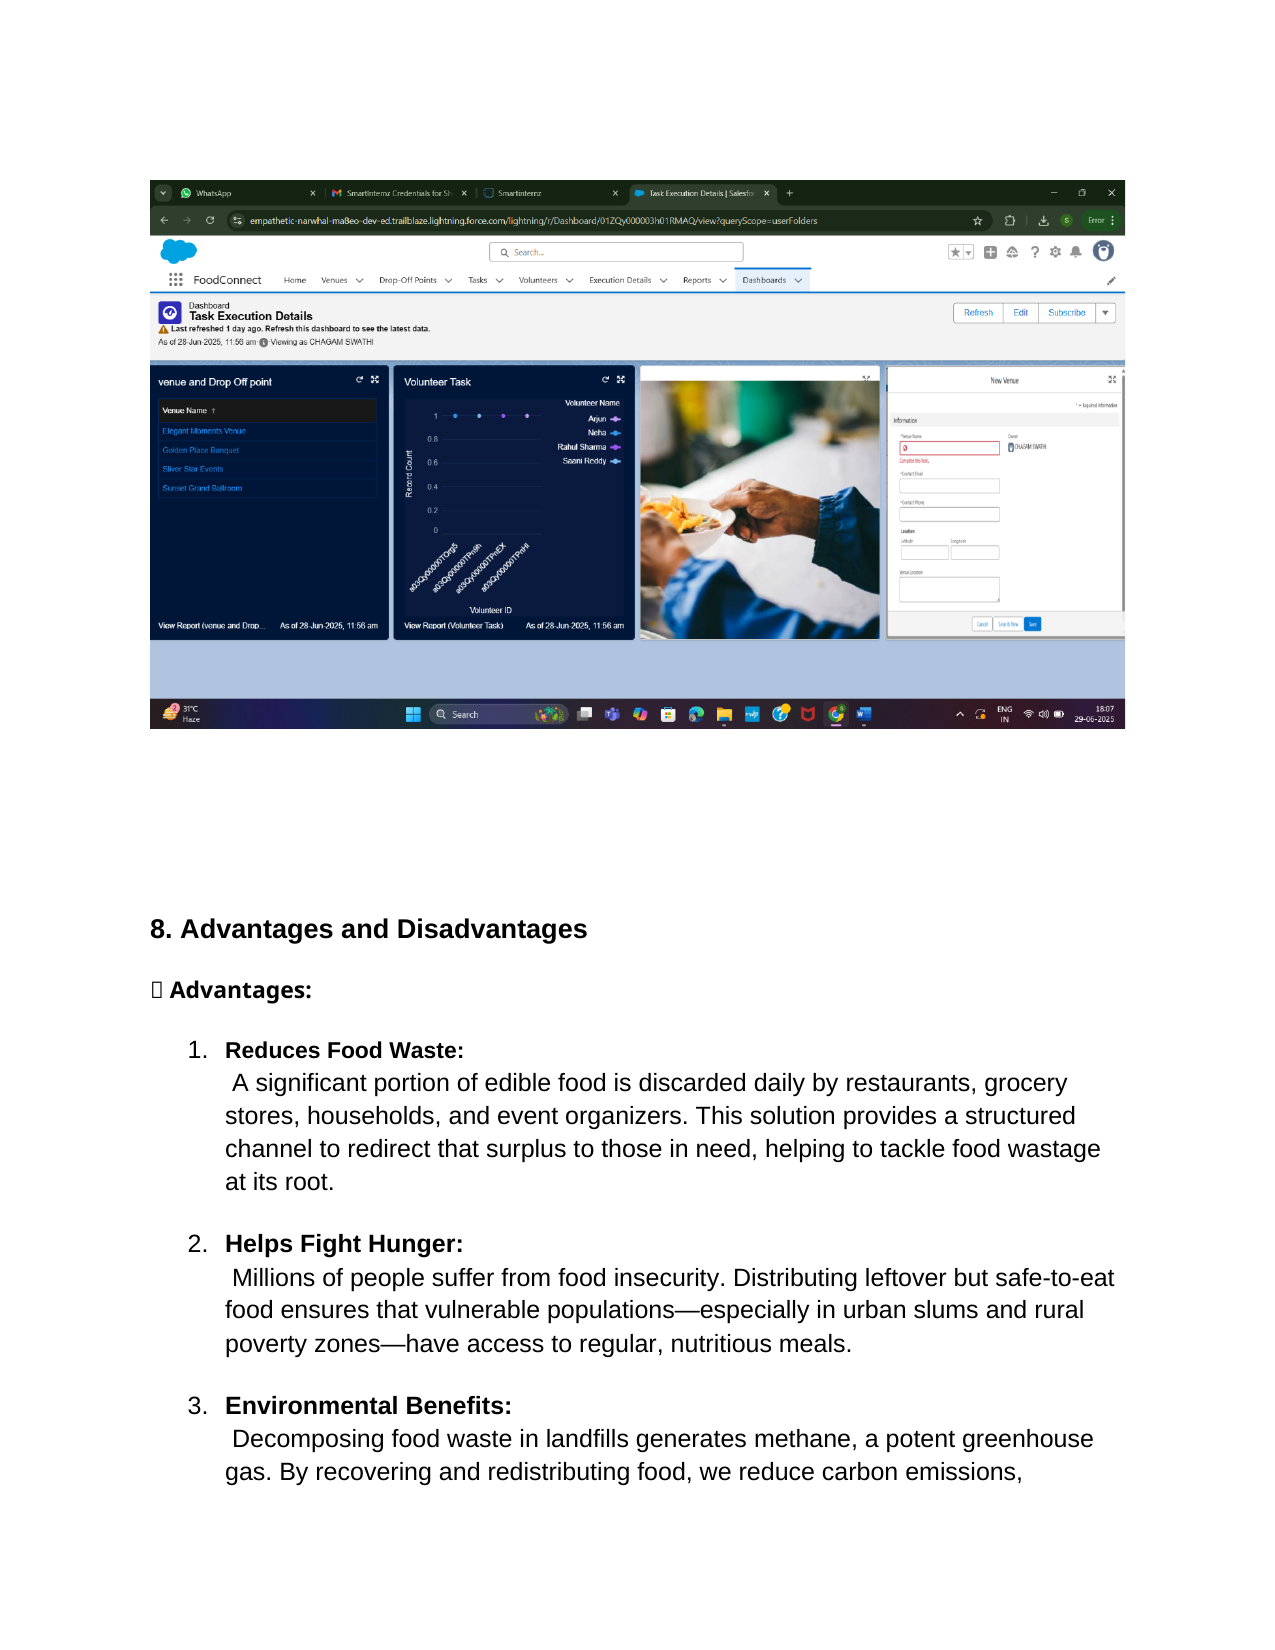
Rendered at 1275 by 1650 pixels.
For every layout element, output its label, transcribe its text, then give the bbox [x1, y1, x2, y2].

list Helps Fight Hunger: Millions of people suffer from food insecurity. Distributing leftover but safe-to-eat food ensures that vulnerable populations—especially in urban slums and rural poverty zones—have access to regular, nutritious meals. [187, 1229, 1125, 1387]
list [187, 1391, 1125, 1486]
picture [150, 180, 1125, 729]
subtitle ✅ Advantages: [150, 974, 1125, 1005]
subtitle 8. Advantages and Disadvantages [150, 913, 1125, 944]
list Reduces Food Waste: A significant portion of edible food is discarded daily by restaurants, grocery stores, households, and event organizers. This solution provides a structured channel to redirect that surplus to those in need, helping to tackle food wastage at its root. [187, 1034, 1125, 1226]
